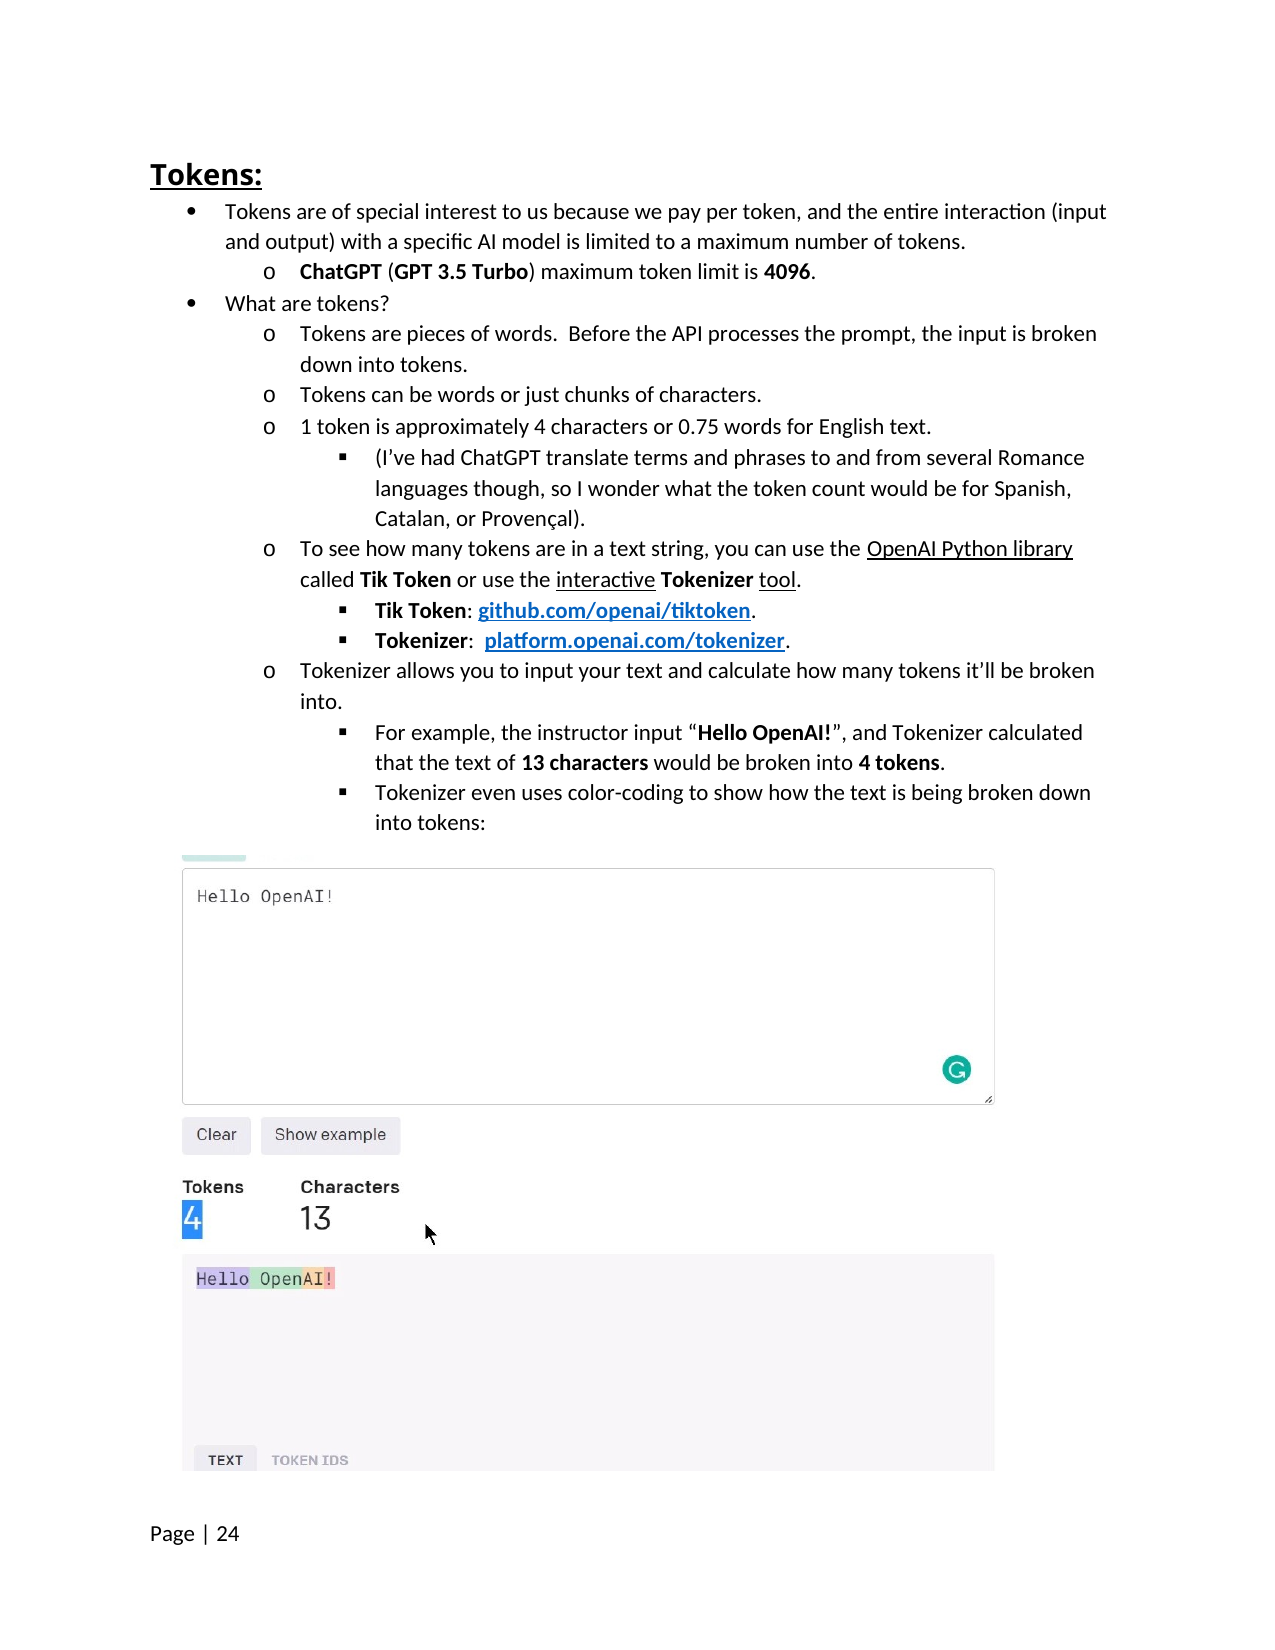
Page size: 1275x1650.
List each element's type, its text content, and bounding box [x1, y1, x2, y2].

list Tokens are pieces of words. Before the API processes the prompt, the input is broken down into tokens. [262, 319, 1125, 378]
list Tokenizer allows you to input your text and calculate how many tokens it’ll be broken into. [262, 656, 1125, 716]
list Tik Token: github.com/openai/tiktoken. [337, 596, 1125, 624]
subtitle Tokens: [150, 154, 1125, 194]
list Tokenizer: platform.openai.com/tokenizer. [337, 626, 1125, 654]
list Tokens can be words or just chunks of characters. [262, 381, 1125, 410]
list ChatGPT (GPT 3.5 Turbo) maximum token limit is 4096. [262, 257, 1125, 287]
list For example, the instructor input “Hello OpenAI!”, and Tokenizer calculated that the text of 13 characters would be broken into 4 tokens. [337, 718, 1125, 776]
list Tokenizer even uses color-coding to show how the text is being broken down into tokens: [337, 778, 1125, 836]
list Tokens are of special interest to us because we pay per token, and the entire interaction (input and output) with a specific AI model is limited to a maximum number of tokens. [187, 197, 1125, 255]
list 1 token is approximately 4 characters or 0.75 words for English text. [262, 412, 1125, 441]
list (I’ve had ChatGPT translate terms and phrases to and from several Romance languages though, so I wonder what the token count would be for Spanish, Catalan, or Provençal). [337, 443, 1125, 532]
picture [150, 855, 1032, 1471]
list What are tokens? [187, 289, 1125, 317]
list To see how many tokens are in a text string, you can use the OpenAI Python library called Tik Token or use the interactive Tokenizer tool. [262, 534, 1125, 593]
